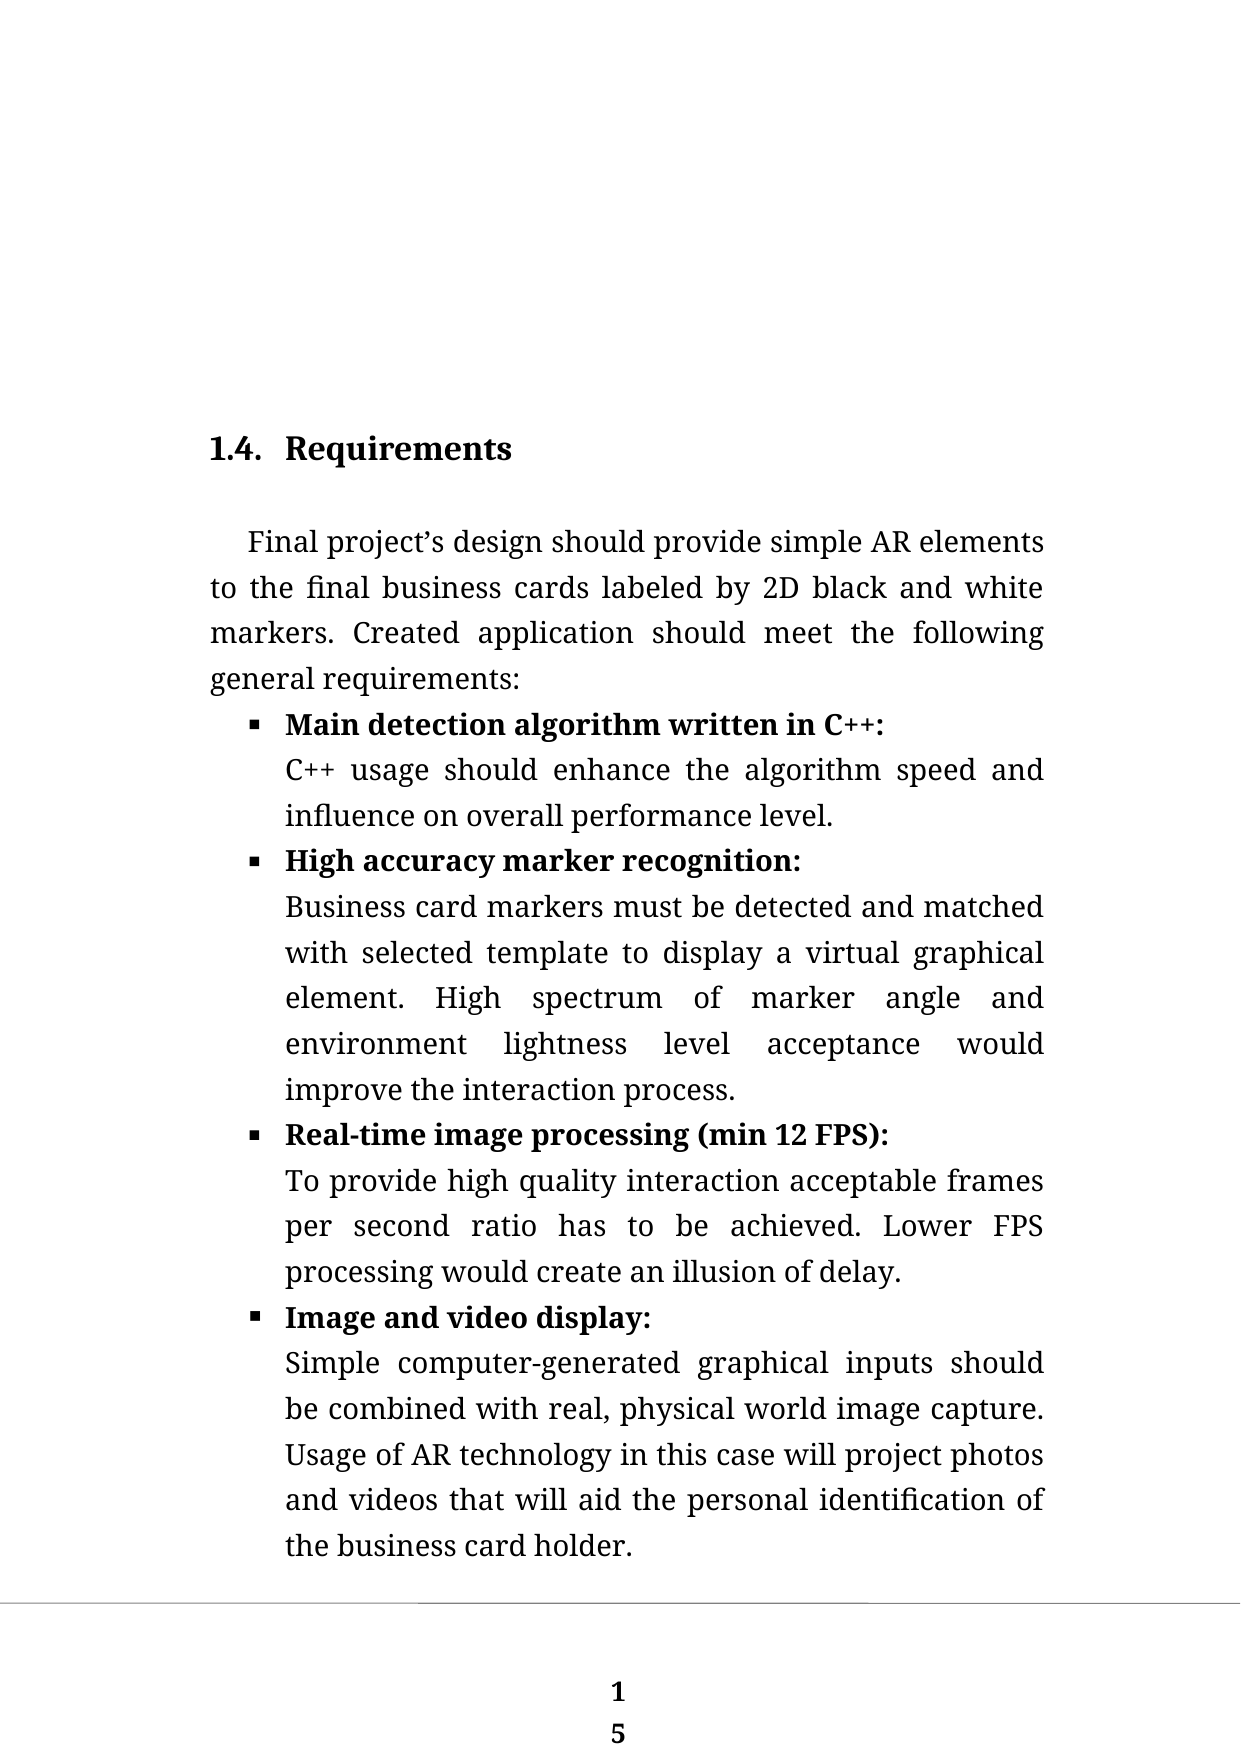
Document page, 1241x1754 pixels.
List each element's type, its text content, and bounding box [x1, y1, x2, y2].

list High accuracy marker recognition: [247, 841, 1045, 880]
list To provide high quality interaction acceptable frames per second ratio has to be achieved. Lower FPS processing would create an illusion of delay. [285, 1160, 1045, 1291]
list Main detection algorithm written in C++: [247, 704, 1045, 743]
subtitle Requirements [210, 429, 1045, 470]
list Real-time image processing (min 12 FPS): [247, 1114, 1045, 1154]
text Final project’s design should provide simple AR elements to the final business cards labeled by 2D black and white markers. Created application should meet the following general requirements: [210, 521, 1045, 698]
list Image and video display: [247, 1297, 1045, 1337]
list Simple computer-generated graphical inputs should be combined with real, physical world image capture. Usage of AR technology in this case will project photos and videos that will aid the personal identification of the business card holder. [285, 1343, 1045, 1565]
list C++ usage should enhance the algorithm speed and influence on overall performance level. [285, 749, 1045, 835]
list Business card markers must be detected and matched with selected template to display a virtual graphical element. High spectrum of marker angle and environment lightness level acceptance would improve the interaction process. [285, 886, 1045, 1108]
